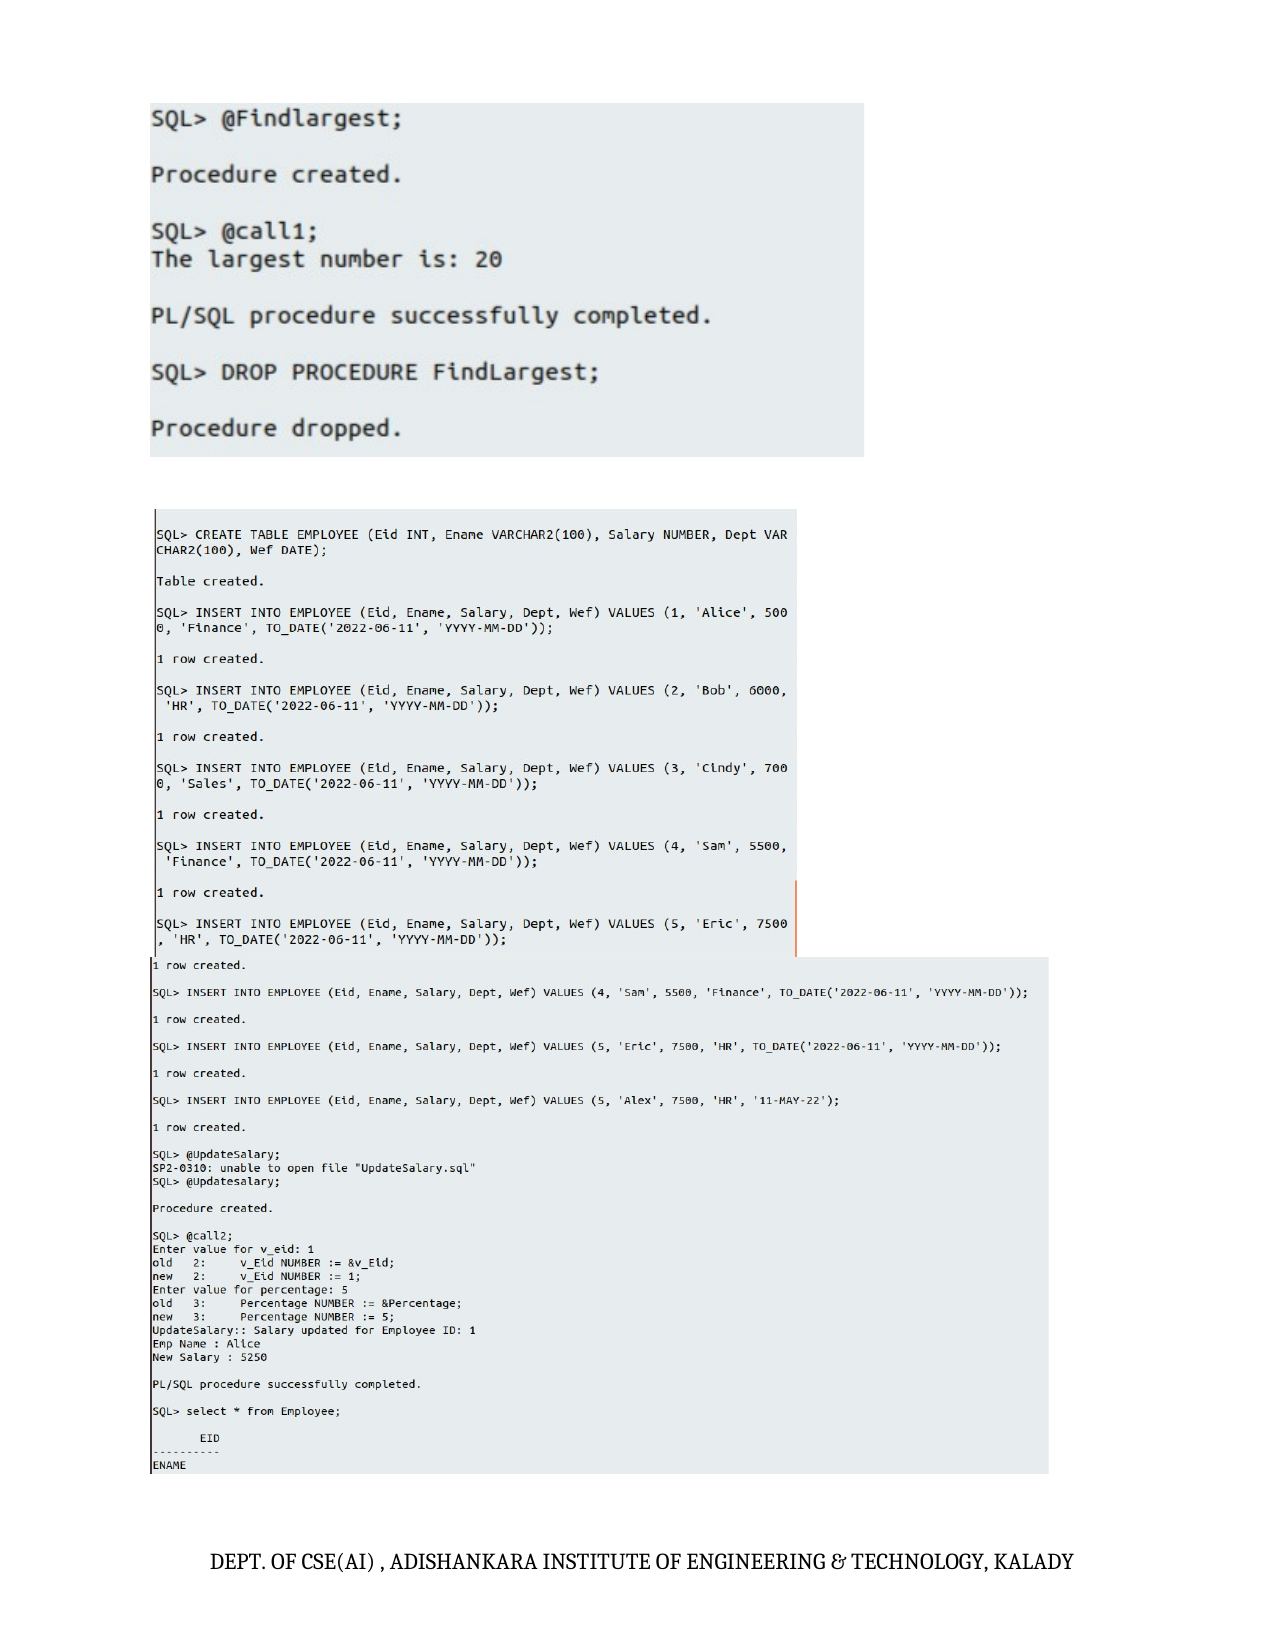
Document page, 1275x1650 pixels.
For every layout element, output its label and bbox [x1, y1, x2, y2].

picture [150, 509, 1049, 1474]
picture [150, 103, 865, 457]
